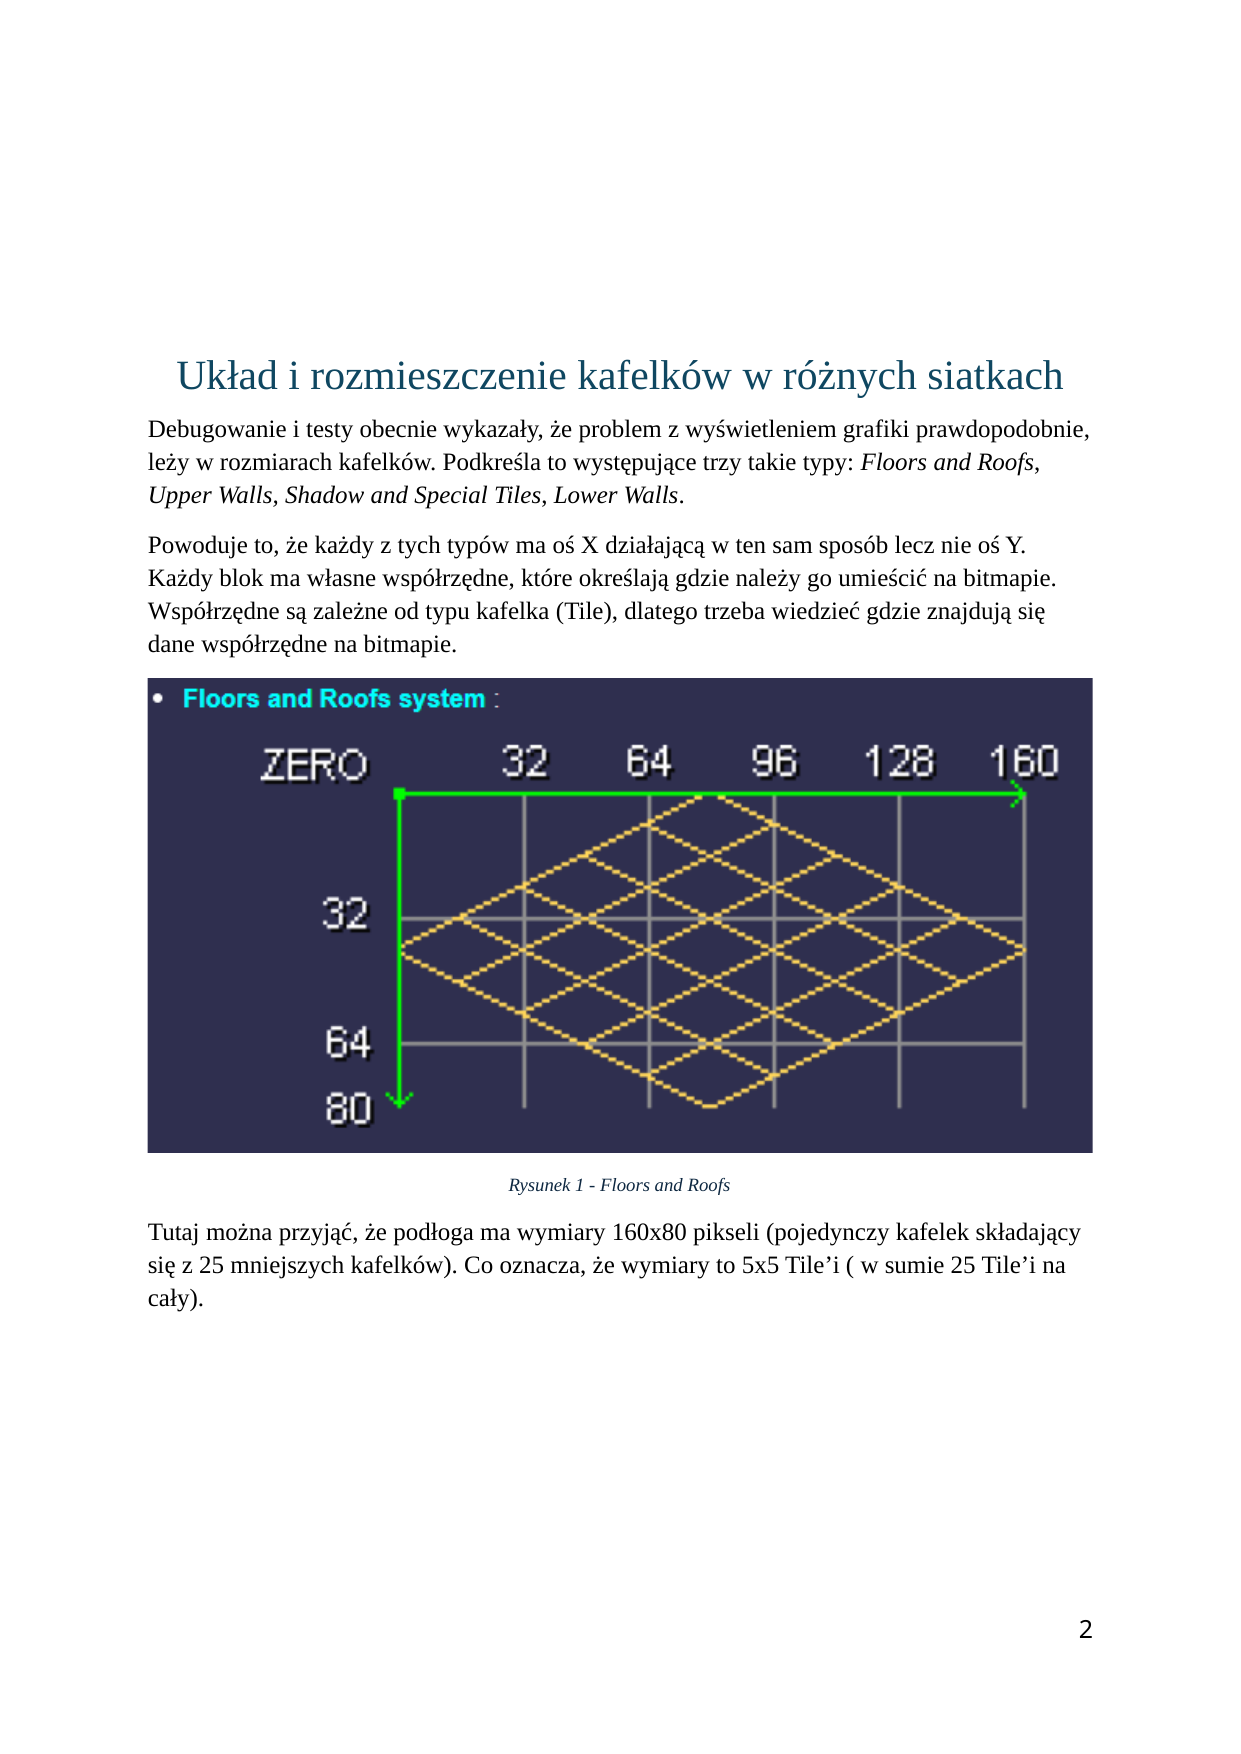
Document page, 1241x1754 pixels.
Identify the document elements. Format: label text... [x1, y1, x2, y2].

text Rysunek 1 - Floors and Roofs [148, 1174, 1093, 1196]
subtitle Układ i rozmieszczenie kafelków w różnych siatkach [148, 351, 1093, 398]
text Tutaj można przyjąć, że podłoga ma wymiary 160x80 pikseli (pojedynczy kafelek składający się z 25 mniejszych kafelków). Co oznacza, że wymiary to 5x5 Tile’i ( w sumie 25 Tile’i na cały). [148, 1217, 1093, 1311]
text Powoduje to, że każdy z tych typów ma oś X działającą w ten sam sposób lecz nie oś Y. Każdy blok ma własne współrzędne, które określają gdzie należy go umieścić na bitmapie. Współrzędne są zależne od typu kafelka (Tile), dlatego trzeba wiedzieć gdzie znajdują się dane współrzędne na bitmapie. [148, 530, 1093, 658]
text Debugowanie i testy obecnie wykazały, że problem z wyświetleniem grafiki prawdopodobnie, leży w rozmiarach kafelków. Podkreśla to występujące trzy takie typy: Floors and Roofs, Upper Walls, Shadow and Special Tiles, Lower Walls. [148, 414, 1093, 509]
picture [147, 678, 1093, 1153]
